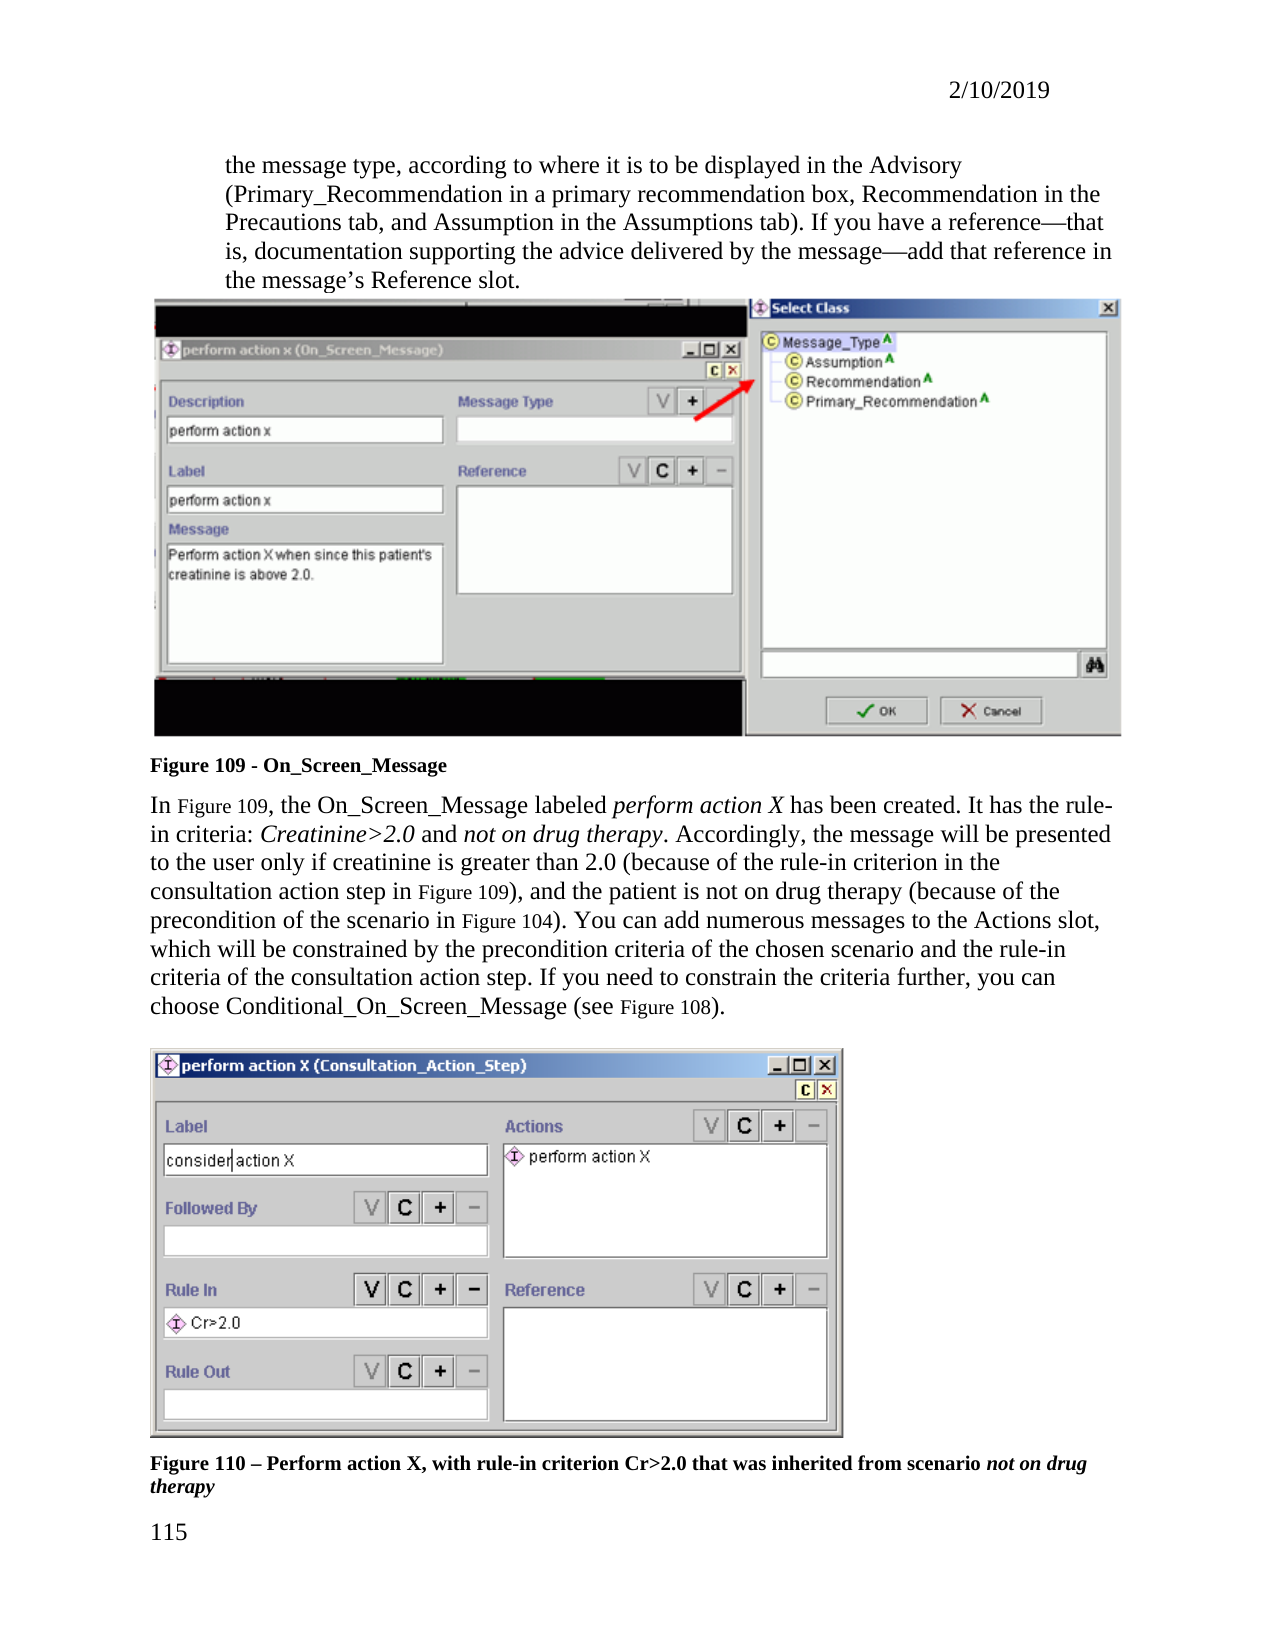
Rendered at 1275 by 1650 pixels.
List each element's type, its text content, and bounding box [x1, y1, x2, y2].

picture [150, 1048, 844, 1438]
picture [150, 293, 1125, 741]
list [187, 150, 1125, 293]
